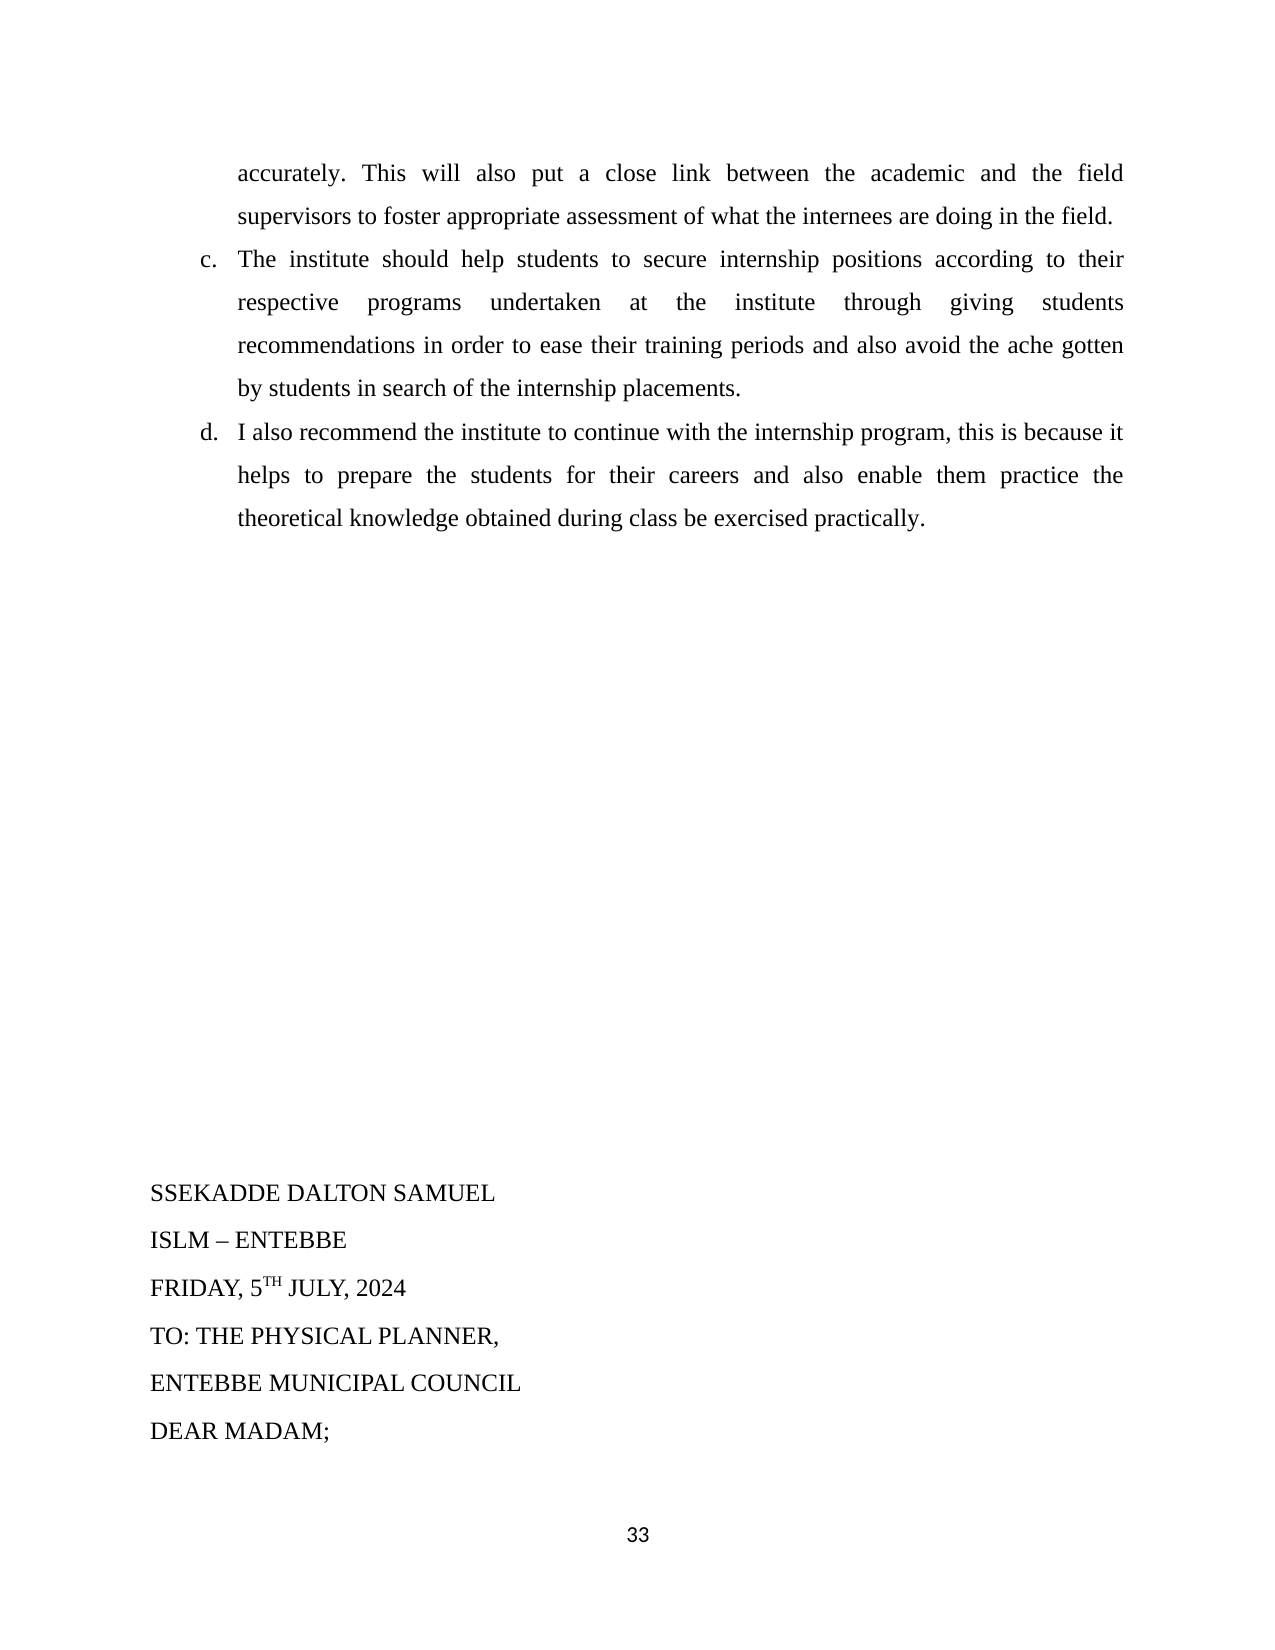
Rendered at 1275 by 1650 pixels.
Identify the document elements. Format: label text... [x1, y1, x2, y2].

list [200, 158, 1125, 230]
text ENTEBBE MUNICIPAL COUNCIL [150, 1368, 1125, 1397]
text SSEKADDE DALTON SAMUEL [150, 1178, 1125, 1207]
text TO: THE PHYSICAL PLANNER, [150, 1321, 1125, 1349]
list I also recommend the institute to continue with the internship program, this is because it helps to prepare the students for their careers and also enable them practice the theoretical knowledge obtained during class be exercised practically. [200, 417, 1125, 532]
list The institute should help students to secure internship positions according to their respective programs undertaken at the institute through giving students recommendations in order to ease their training periods and also avoid the ache gotten by students in search of the internship placements. [200, 244, 1125, 402]
text DEAR MADAM; [150, 1416, 1125, 1445]
text FRIDAY, 5TH JULY, 2024 [150, 1273, 1125, 1302]
text ISLM – ENTEBBE [150, 1225, 1125, 1254]
